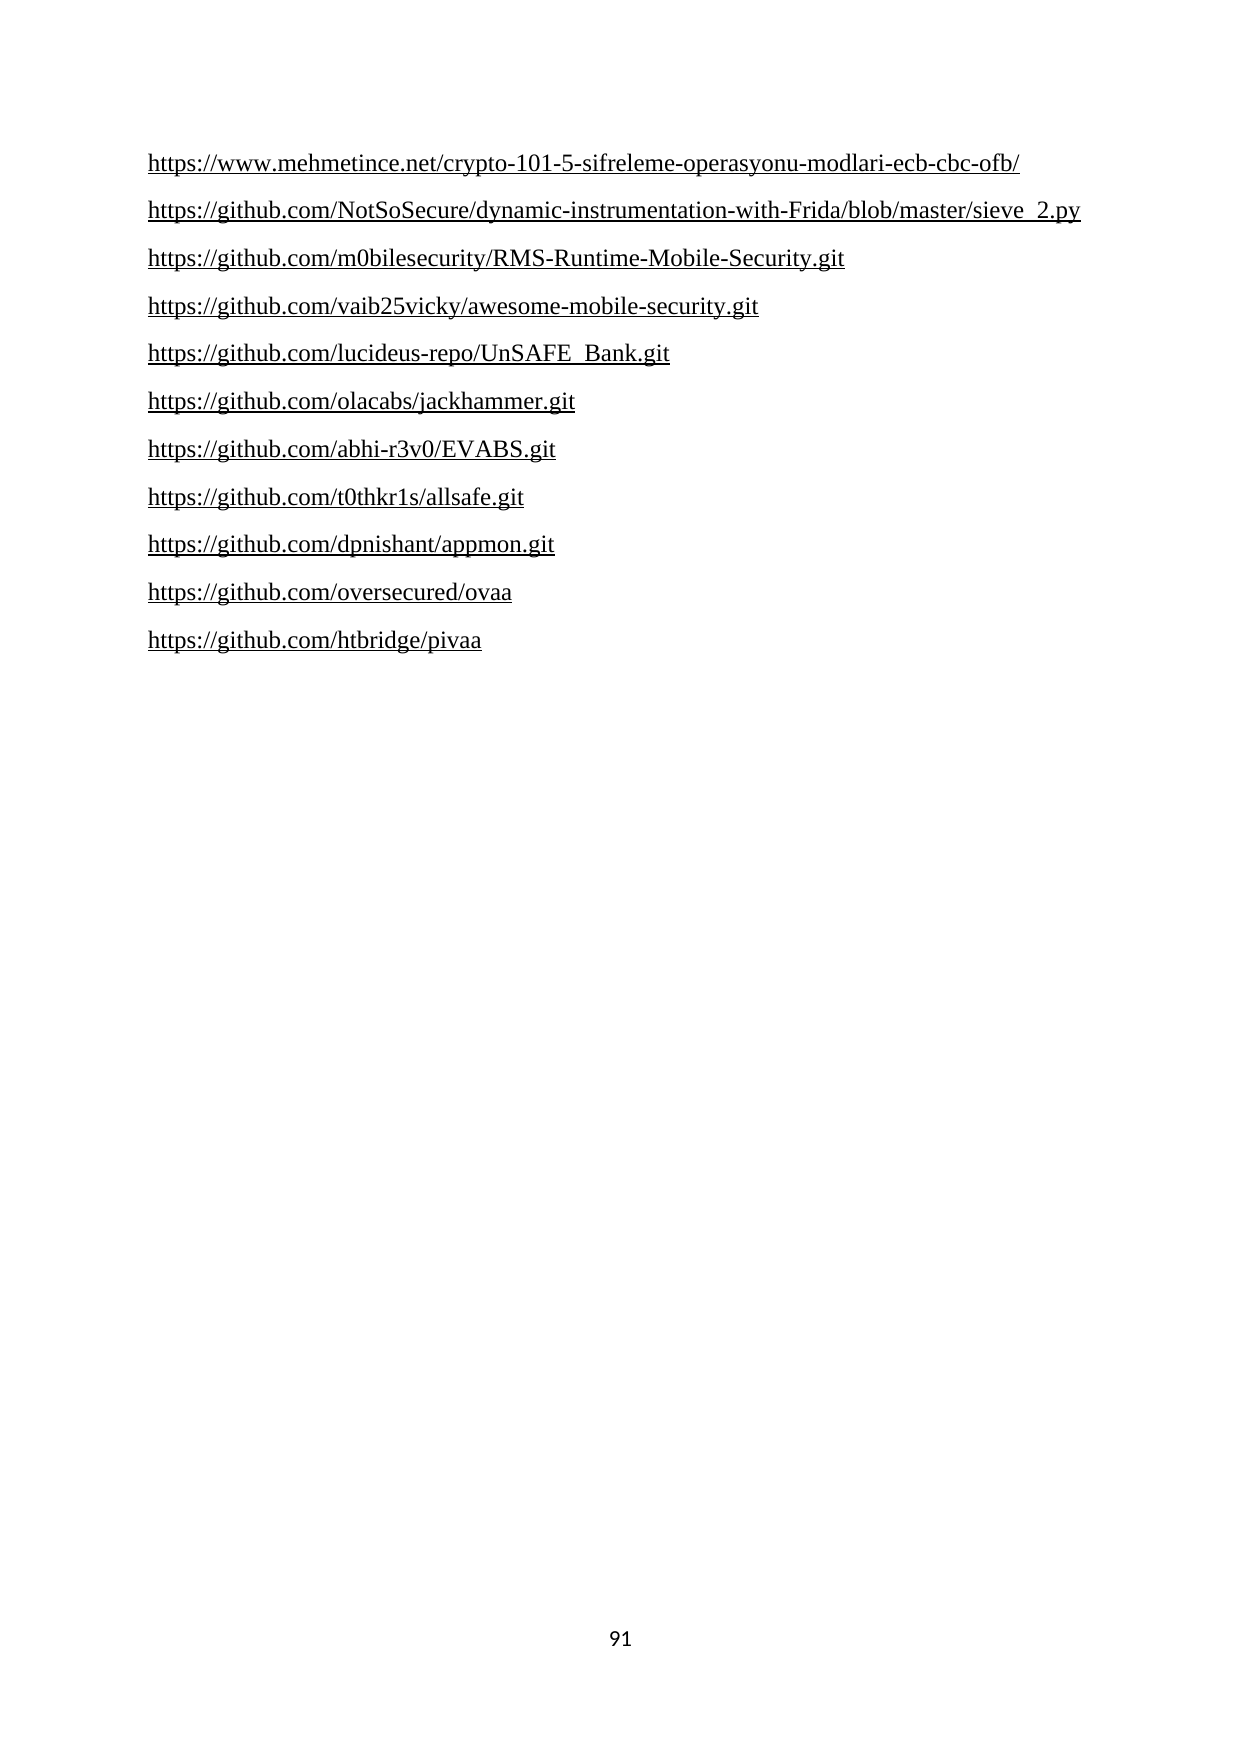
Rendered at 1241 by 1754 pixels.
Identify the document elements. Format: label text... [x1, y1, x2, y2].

text https://github.com/htbridge/pivaa [148, 625, 1093, 653]
text https://github.com/lucideus-repo/UnSAFE_Bank.git [148, 338, 1093, 367]
text https://github.com/NotSoSecure/dynamic-instrumentation-with-Frida/blob/master/sieve_2.py [148, 195, 1093, 224]
text https://github.com/t0thkr1s/allsafe.git [148, 482, 1093, 510]
text https://github.com/olacabs/jackhammer.git [148, 386, 1093, 415]
text https://github.com/dpnishant/appmon.git [148, 529, 1093, 558]
text https://github.com/m0bilesecurity/RMS-Runtime-Mobile-Security.git [148, 243, 1093, 272]
text https://www.mehmetince.net/crypto-101-5-sifreleme-operasyonu-modlari-ecb-cbc-ofb/ [148, 148, 1093, 176]
text https://github.com/abhi-r3v0/EVABS.git [148, 434, 1093, 463]
text https://github.com/oversecured/ovaa [148, 577, 1093, 606]
text https://github.com/vaib25vicky/awesome-mobile-security.git [148, 291, 1093, 319]
